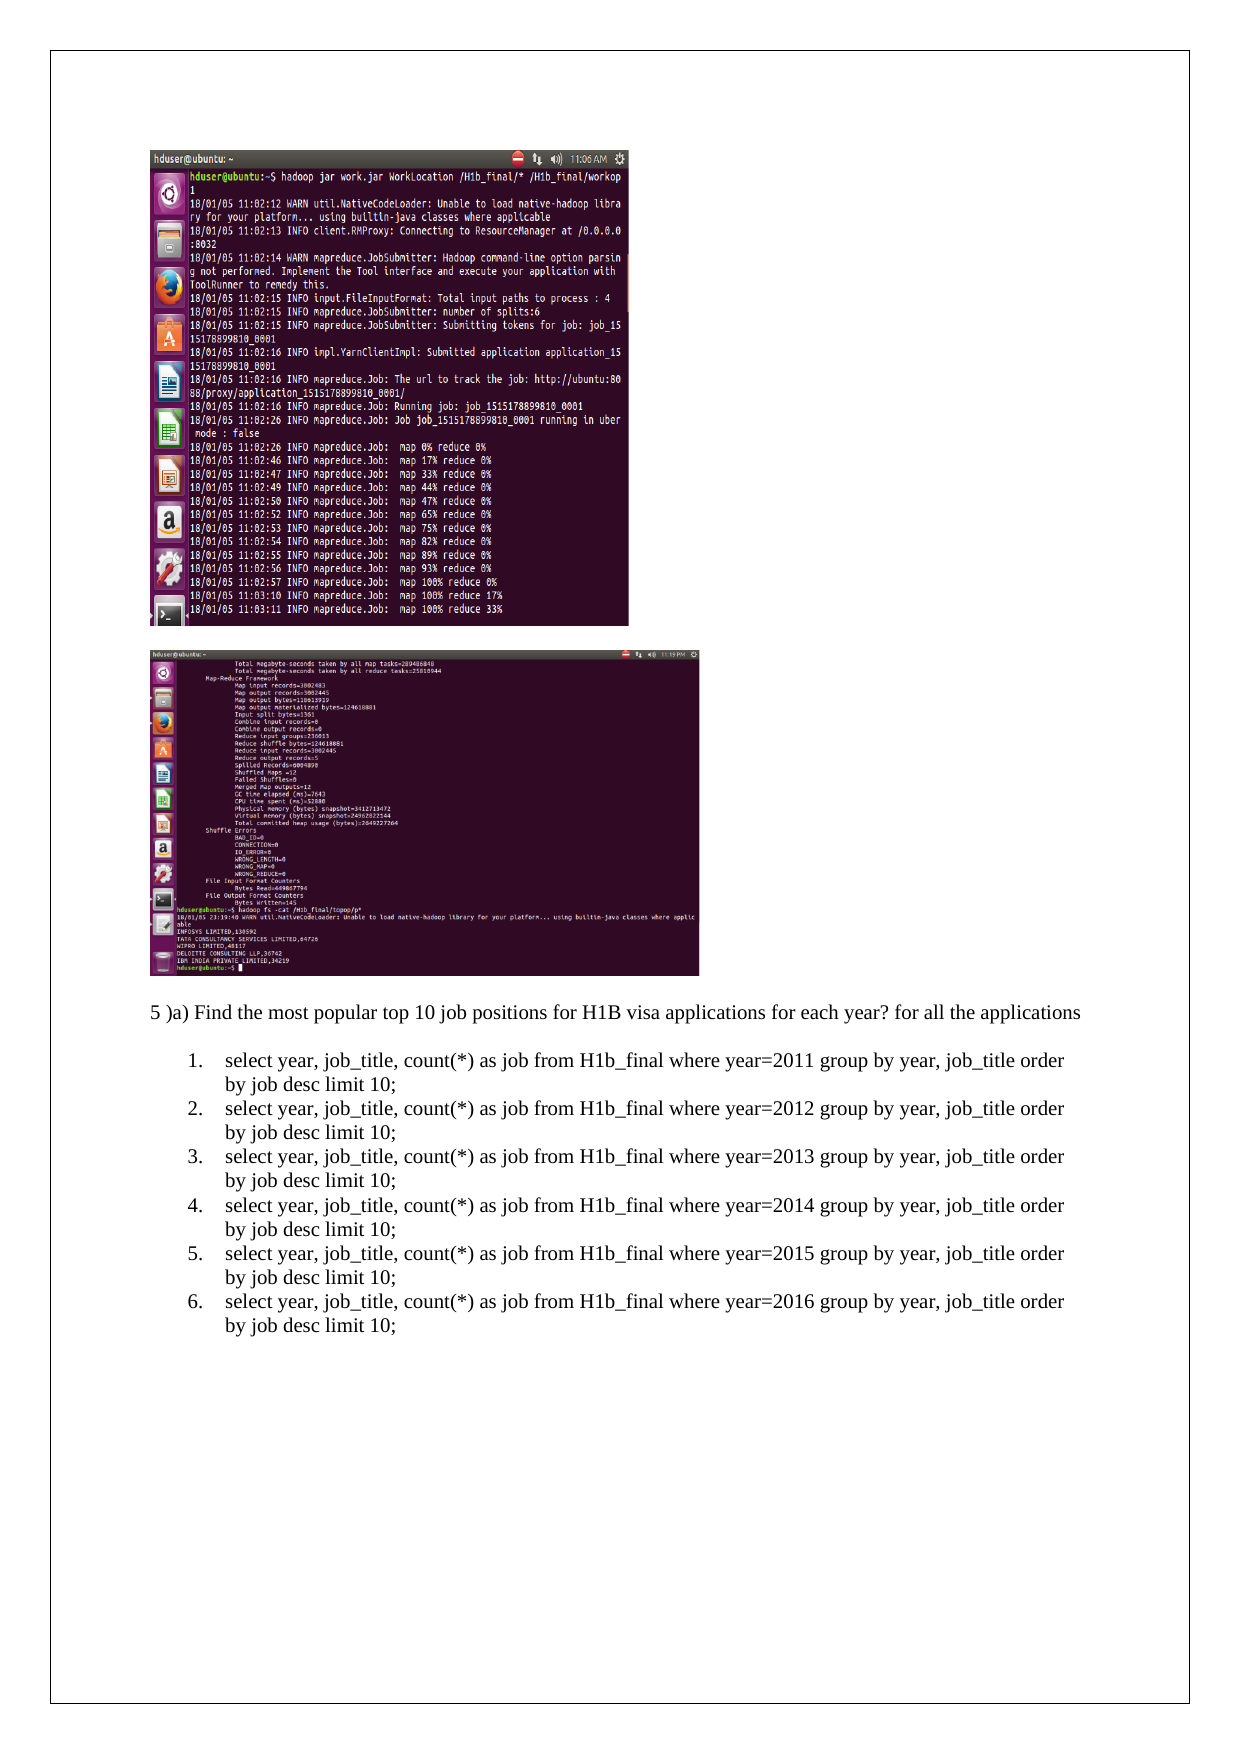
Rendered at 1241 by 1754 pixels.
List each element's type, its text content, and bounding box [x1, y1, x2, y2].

list select year, job_title, count(*) as job from H1b_final where year=2013 group by year, job_title order by job desc limit 10; [187, 1144, 1090, 1192]
list select year, job_title, count(*) as job from H1b_final where year=2016 group by year, job_title order by job desc limit 10; [187, 1289, 1090, 1337]
list select year, job_title, count(*) as job from H1b_final where year=2015 group by year, job_title order by job desc limit 10; [187, 1241, 1090, 1289]
text 5 )a) Find the most popular top 10 job positions for H1B visa applications for each year? for all the applications [150, 1000, 1090, 1024]
list select year, job_title, count(*) as job from H1b_final where year=2011 group by year, job_title order by job desc limit 10; [187, 1048, 1090, 1096]
picture [150, 150, 629, 626]
list select year, job_title, count(*) as job from H1b_final where year=2014 group by year, job_title order by job desc limit 10; [187, 1192, 1090, 1241]
picture [150, 650, 700, 976]
list select year, job_title, count(*) as job from H1b_final where year=2012 group by year, job_title order by job desc limit 10; [187, 1096, 1090, 1144]
